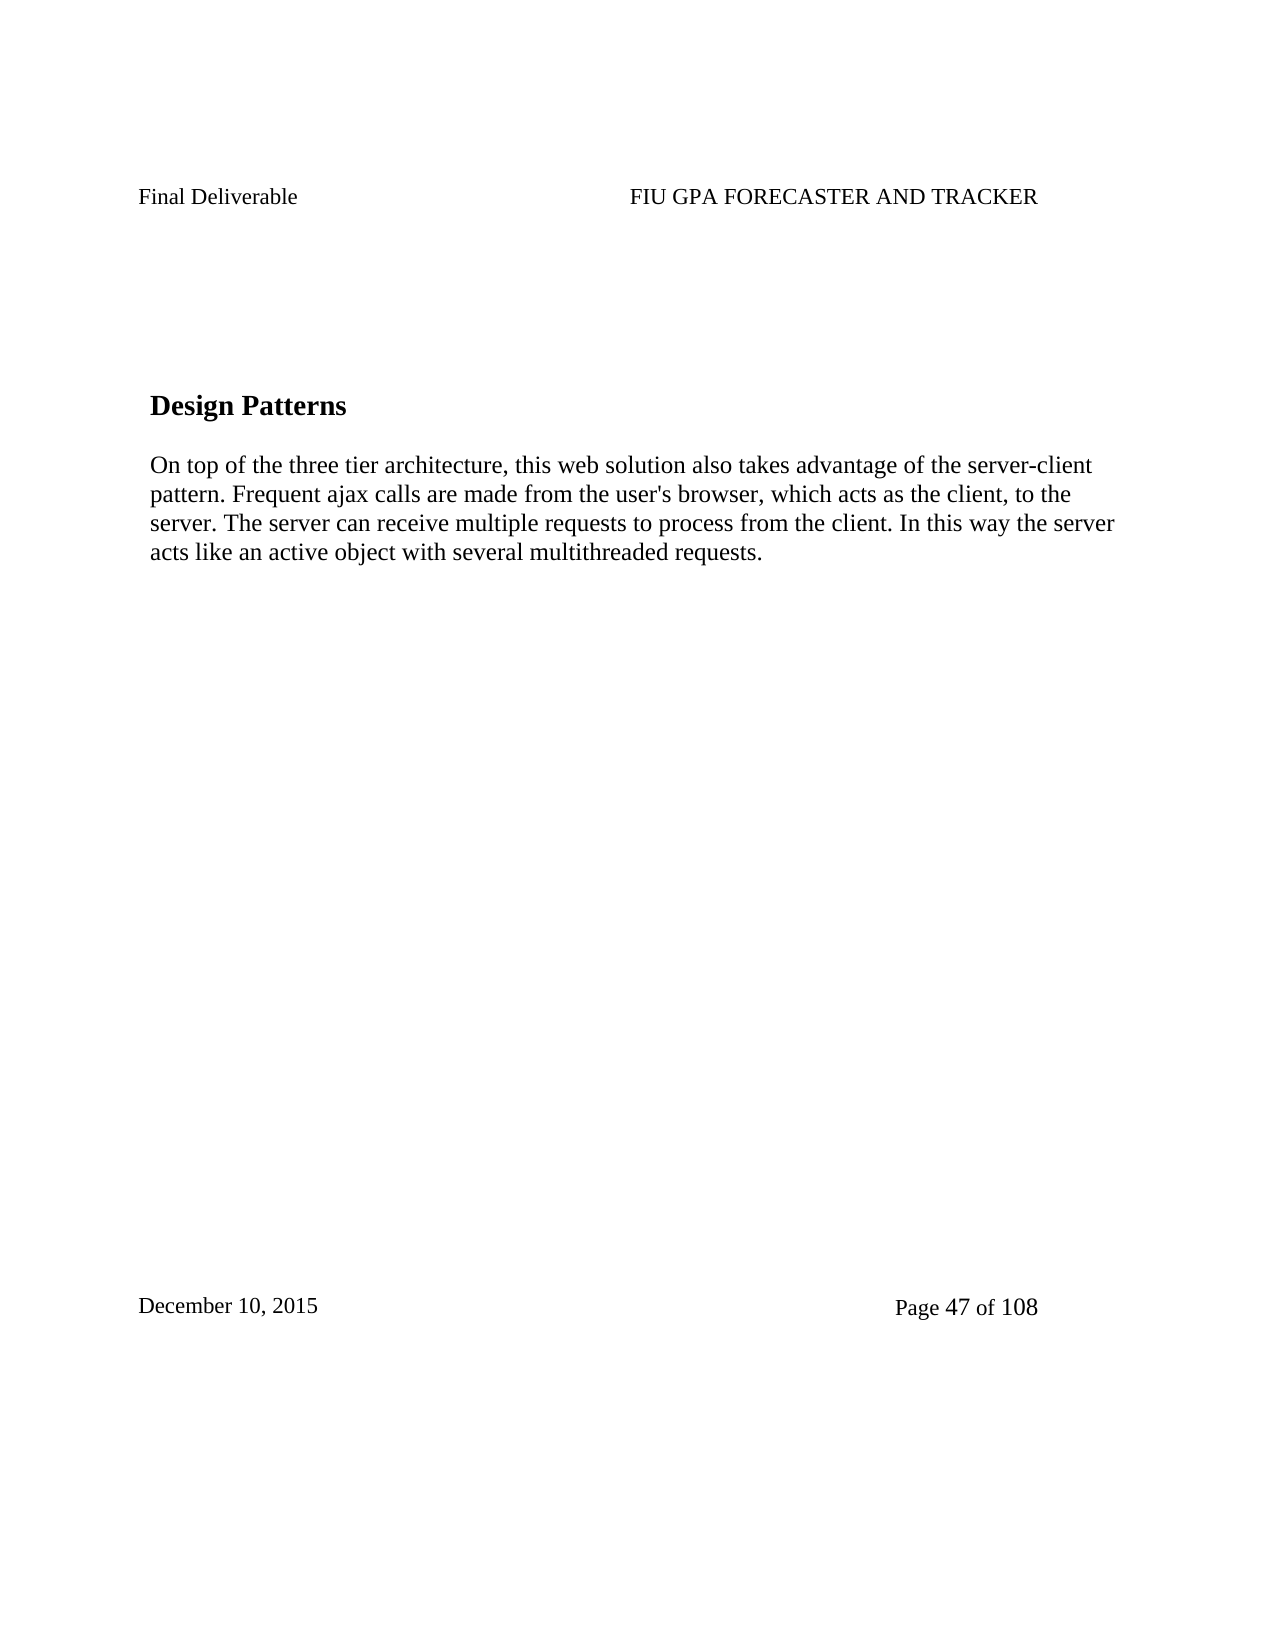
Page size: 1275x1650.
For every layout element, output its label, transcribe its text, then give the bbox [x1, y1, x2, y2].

subtitle Design Patterns [150, 388, 1125, 422]
text On top of the three tier architecture, this web solution also takes advantage of the server-client pattern. Frequent ajax calls are made from the user's browser, which acts as the client, to the server. The server can receive multiple requests to process from the client. In this way the server acts like an active object with several multithreaded requests. [150, 451, 1125, 566]
